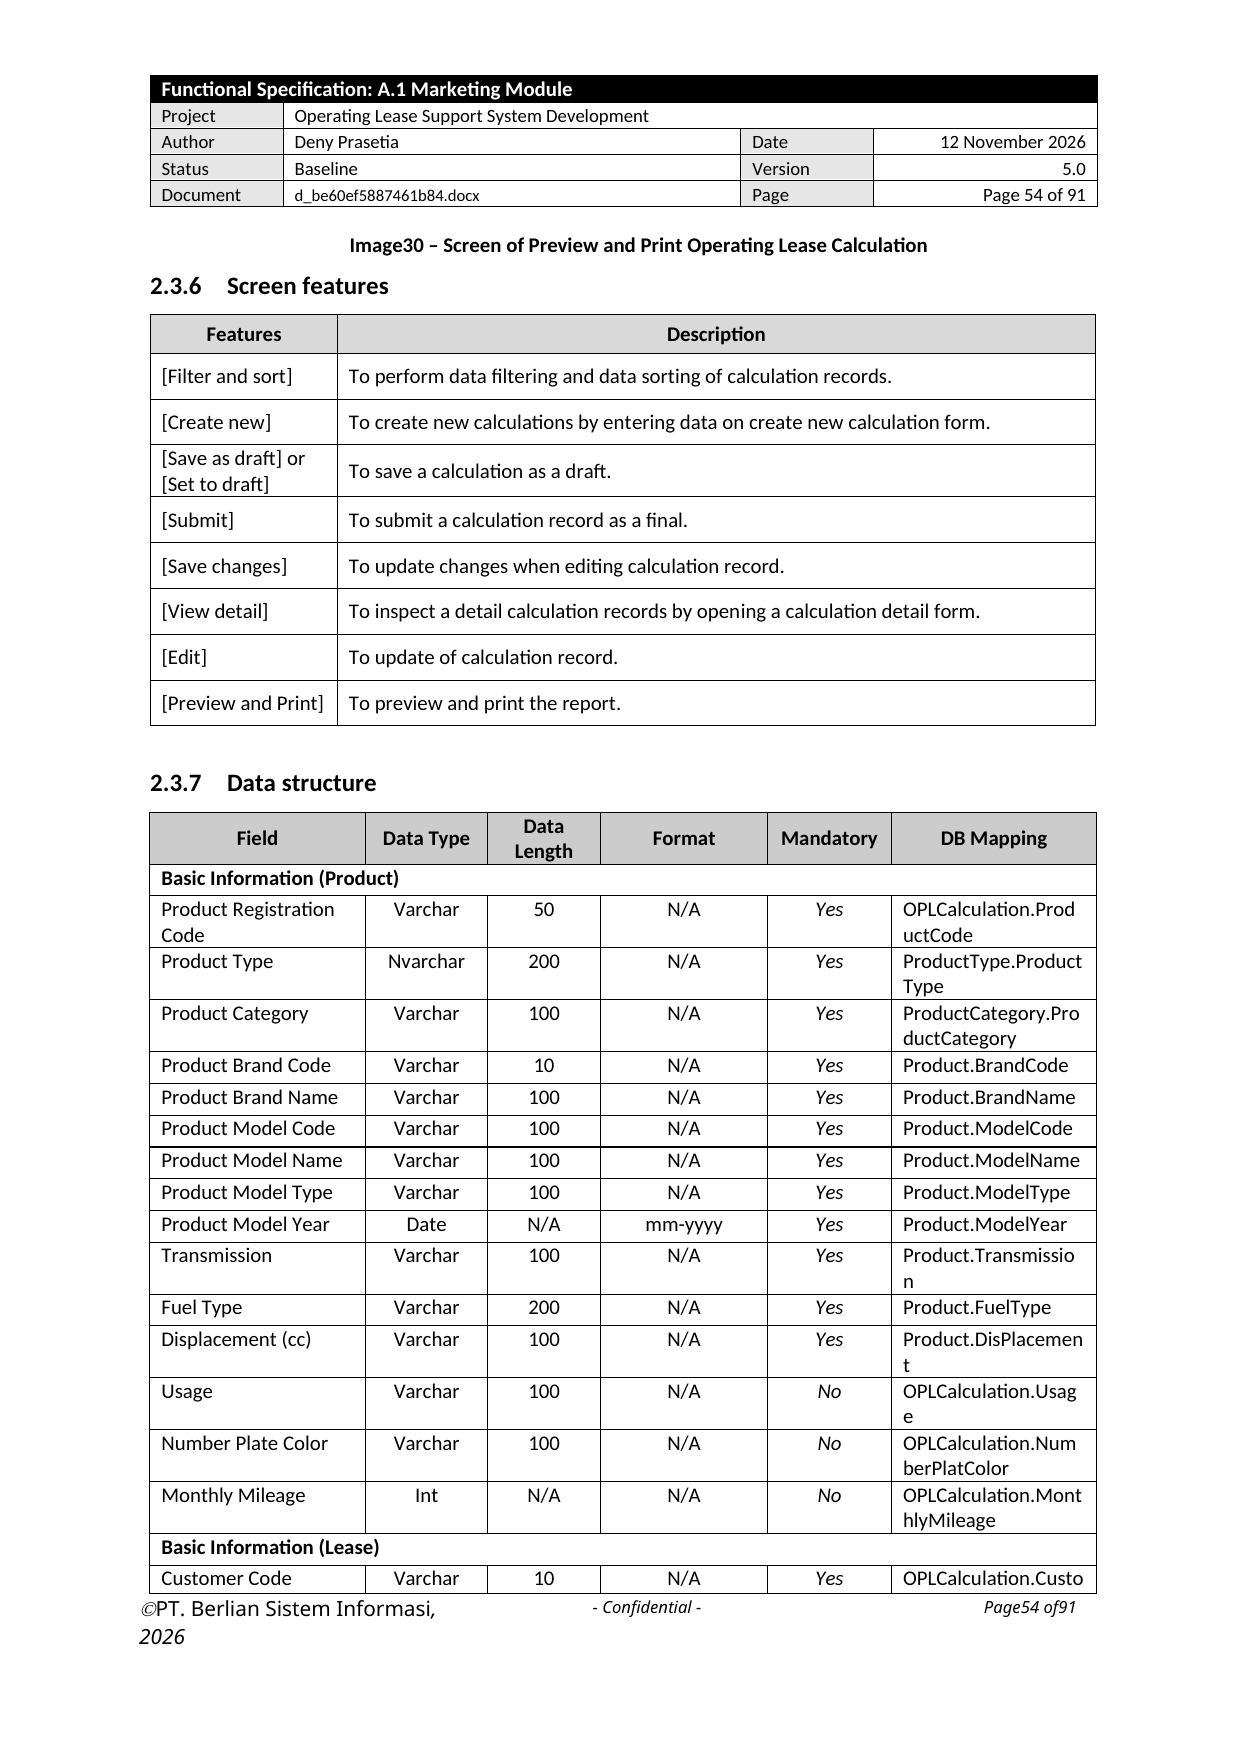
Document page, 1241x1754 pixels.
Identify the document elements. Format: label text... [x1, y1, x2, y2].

table_cell [Create new] [151, 400, 337, 444]
table_cell To submit a calculation record as a final. [338, 497, 1095, 542]
table_cell No [768, 1378, 891, 1429]
text Image30 – Screen of Preview and Print Operating Lease Calculation [187, 232, 1090, 257]
table_cell Product Brand Code [150, 1052, 365, 1083]
table_cell Basic Information (Product) [150, 865, 1096, 895]
table_cell Varchar [366, 1084, 487, 1114]
table_cell [Save as draft] or [Set to draft] [151, 445, 337, 496]
table_cell Number Plate Color [150, 1430, 365, 1481]
table_cell N/A [488, 1482, 600, 1533]
table_cell Product.ModelCode [892, 1116, 1096, 1146]
table_cell 100 [488, 1430, 600, 1481]
subtitle Data structure [150, 767, 1090, 798]
table_cell Varchar [366, 896, 487, 947]
table_cell No [768, 1430, 891, 1481]
table_cell Yes [768, 1243, 891, 1293]
table_cell N/A [601, 1052, 767, 1083]
table_cell Product Brand Name [150, 1084, 365, 1114]
table_cell To create new calculations by entering data on create new calculation form. [338, 400, 1095, 444]
table_cell 200 [488, 948, 600, 999]
table_header DB Mapping [892, 813, 1096, 864]
table_cell [Save changes] [151, 543, 337, 588]
table_cell Yes [768, 1116, 891, 1146]
table_cell Product.DisPlacement [892, 1326, 1096, 1377]
table_header Format [601, 813, 767, 864]
table_cell Transmission [150, 1243, 365, 1293]
table_cell N/A [601, 1295, 767, 1325]
table_cell Product Model Type [150, 1179, 365, 1210]
table_cell ProductType.ProductType [892, 948, 1096, 999]
table_cell Product.Transmission [892, 1243, 1096, 1293]
table_cell To inspect a detail calculation records by opening a calculation detail form. [338, 589, 1095, 634]
table_cell N/A [601, 1116, 767, 1146]
table_cell [Filter and sort] [151, 354, 337, 398]
table_header Description [338, 315, 1095, 353]
table_cell To update of calculation record. [338, 635, 1095, 679]
table_cell Product.BrandName [892, 1084, 1096, 1114]
table_cell Yes [768, 1084, 891, 1114]
table_cell No [768, 1482, 891, 1533]
table_cell N/A [601, 1243, 767, 1293]
table_cell Yes [768, 1295, 891, 1325]
table_cell [Preview and Print] [151, 681, 337, 725]
table_cell N/A [601, 1378, 767, 1429]
table_cell 50 [488, 896, 600, 947]
table_cell N/A [601, 1482, 767, 1533]
subtitle Screen features [150, 270, 1090, 301]
table_cell 100 [488, 1084, 600, 1114]
table_header Field [150, 813, 365, 864]
table_cell Int [366, 1482, 487, 1533]
table_cell ProductCategory.ProductCategory [892, 1000, 1096, 1051]
table_cell Yes [768, 1179, 891, 1210]
table_cell Customer Code [150, 1566, 365, 1593]
table_cell N/A [601, 1326, 767, 1377]
table_cell N/A [488, 1211, 600, 1242]
table_cell 200 [488, 1295, 600, 1325]
table_cell OPLCalculation.NumberPlatColor [892, 1430, 1096, 1481]
table_cell 100 [488, 1243, 600, 1293]
table_header Data Type [366, 813, 487, 864]
table_cell [Submit] [151, 497, 337, 542]
table_cell Varchar [366, 1295, 487, 1325]
table_cell Varchar [366, 1243, 487, 1293]
table_cell Varchar [366, 1148, 487, 1178]
table_cell Varchar [366, 1179, 487, 1210]
table_cell [Edit] [151, 635, 337, 679]
table_cell OPLCalculation.ProductCode [892, 896, 1096, 947]
table_cell Yes [768, 948, 891, 999]
table_cell N/A [601, 1566, 767, 1593]
table_cell Yes [768, 1052, 891, 1083]
table_cell N/A [601, 948, 767, 999]
table_cell Basic Information (Lease) [150, 1534, 1096, 1564]
table_cell Product.FuelType [892, 1295, 1096, 1325]
table_cell N/A [601, 1084, 767, 1114]
table_cell Product Model Code [150, 1116, 365, 1146]
table_cell Nvarchar [366, 948, 487, 999]
table_cell 10 [488, 1566, 600, 1593]
table_header Data Length [488, 813, 600, 864]
table_cell Product.ModelYear [892, 1211, 1096, 1242]
table_cell Usage [150, 1378, 365, 1429]
table_cell N/A [601, 896, 767, 947]
table_cell To perform data filtering and data sorting of calculation records. [338, 354, 1095, 398]
table_cell To preview and print the report. [338, 681, 1095, 725]
table_cell Yes [768, 1000, 891, 1051]
table_cell Date [366, 1211, 487, 1242]
table_cell Yes [768, 1148, 891, 1178]
table_cell 100 [488, 1148, 600, 1178]
table_cell [View detail] [151, 589, 337, 634]
table_cell Yes [768, 1326, 891, 1377]
table_cell Yes [768, 1566, 891, 1593]
table_cell Product.ModelName [892, 1148, 1096, 1178]
table_cell Varchar [366, 1566, 487, 1593]
table_cell 100 [488, 1326, 600, 1377]
table_cell Monthly Mileage [150, 1482, 365, 1533]
table_cell 100 [488, 1116, 600, 1146]
table_cell To save a calculation as a draft. [338, 445, 1095, 496]
table_cell Varchar [366, 1116, 487, 1146]
table_cell Varchar [366, 1430, 487, 1481]
table_cell Varchar [366, 1052, 487, 1083]
table_cell To update changes when editing calculation record. [338, 543, 1095, 588]
table_cell Product Registration Code [150, 896, 365, 947]
table_header Mandatory [768, 813, 891, 864]
table_cell Displacement (cc) [150, 1326, 365, 1377]
table_cell Yes [768, 1211, 891, 1242]
table_cell Product.ModelType [892, 1179, 1096, 1210]
table_cell N/A [601, 1148, 767, 1178]
table_cell Yes [768, 896, 891, 947]
table_cell Product Type [150, 948, 365, 999]
table_cell Varchar [366, 1000, 487, 1051]
table_cell N/A [601, 1430, 767, 1481]
table_cell Product Model Year [150, 1211, 365, 1242]
table_cell 100 [488, 1000, 600, 1051]
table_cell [892, 1566, 1096, 1593]
table_cell Varchar [366, 1326, 487, 1377]
table_cell mm-yyyy [601, 1211, 767, 1242]
table_cell 10 [488, 1052, 600, 1083]
table_header Features [151, 315, 337, 353]
table_cell Fuel Type [150, 1295, 365, 1325]
table_cell OPLCalculation.MonthlyMileage [892, 1482, 1096, 1533]
table_cell 100 [488, 1378, 600, 1429]
table_cell Product Model Name [150, 1148, 365, 1178]
table_cell Varchar [366, 1378, 487, 1429]
table_cell Product.BrandCode [892, 1052, 1096, 1083]
table_cell Product Category [150, 1000, 365, 1051]
table_cell N/A [601, 1000, 767, 1051]
table_cell OPLCalculation.Usage [892, 1378, 1096, 1429]
table_cell N/A [601, 1179, 767, 1210]
table_cell 100 [488, 1179, 600, 1210]
